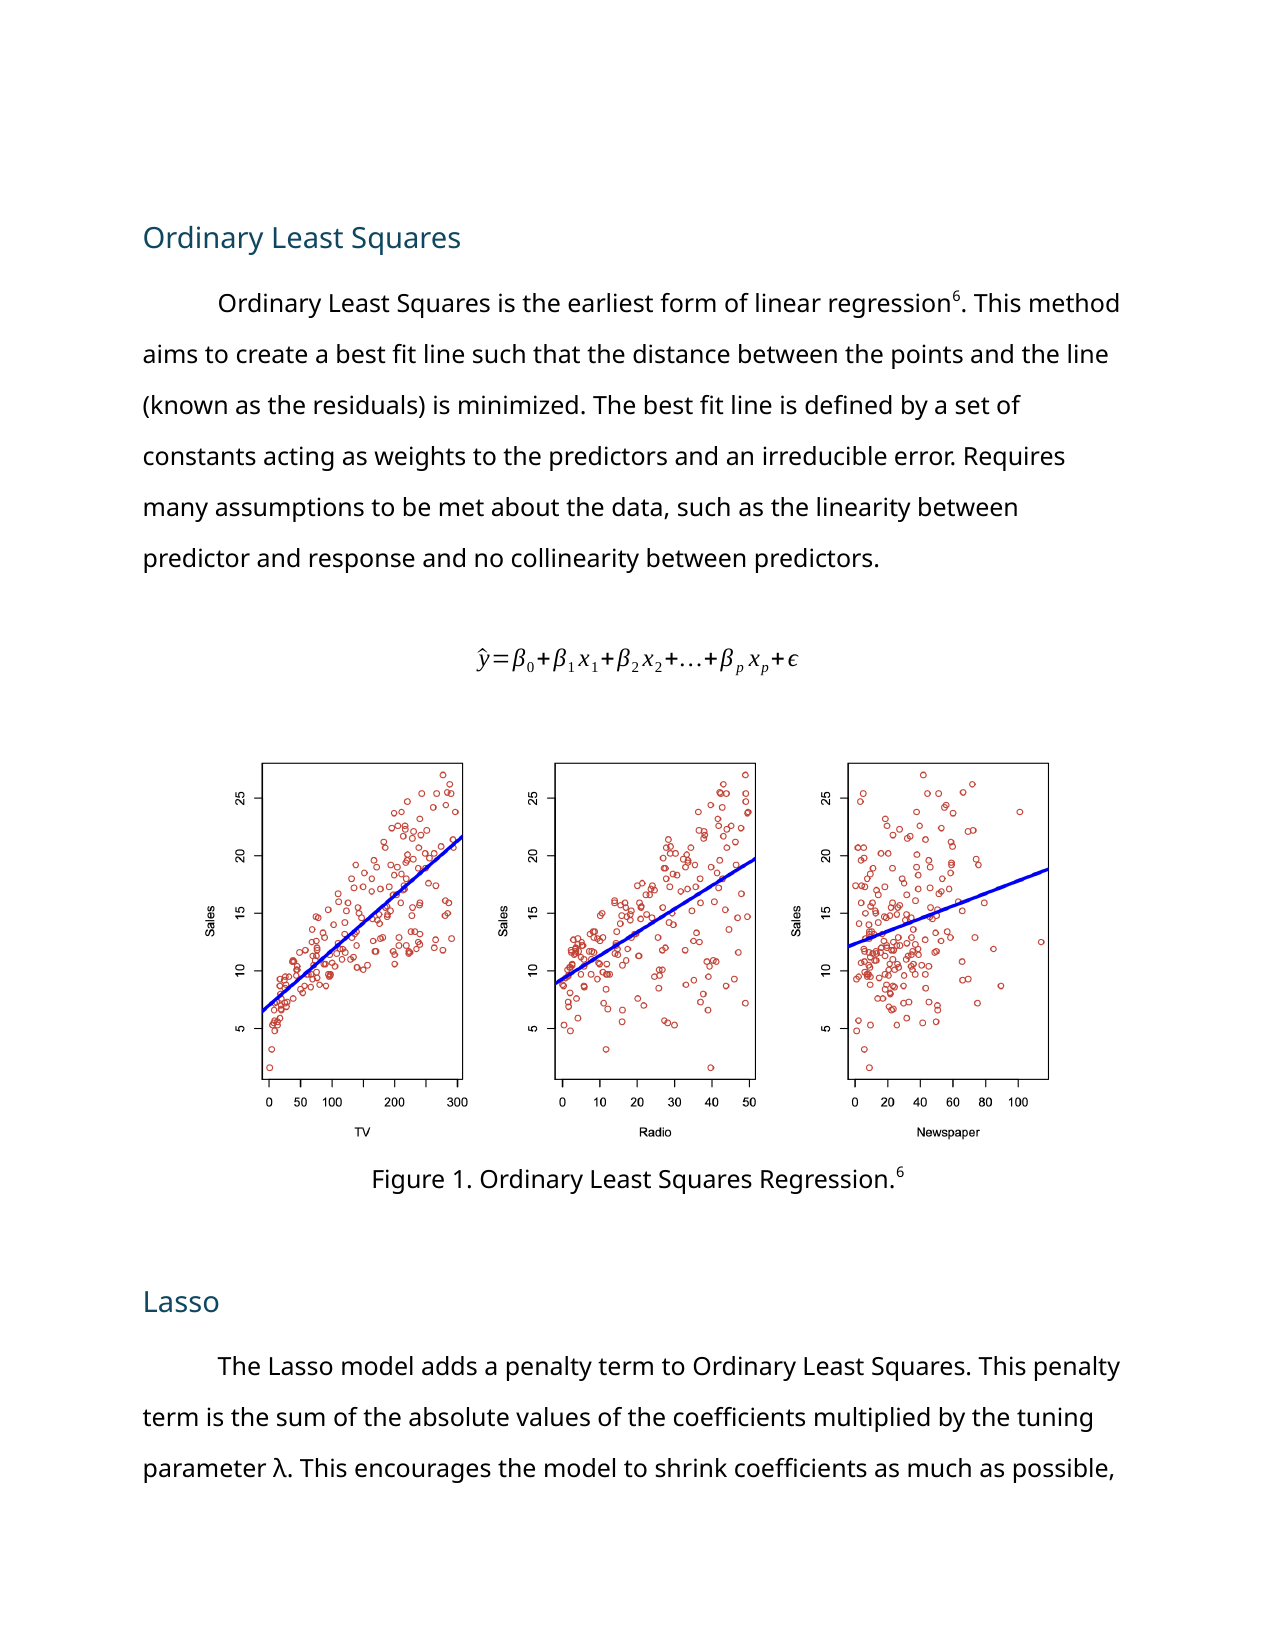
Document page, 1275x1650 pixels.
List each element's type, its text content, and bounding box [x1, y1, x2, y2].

picture [150, 745, 1125, 1146]
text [142, 1349, 1132, 1485]
subtitle Ordinary Least Squares [142, 218, 1132, 257]
text Ordinary Least Squares is the earliest form of linear regression6. This method aims to create a best fit line such that the distance between the points and the line (known as the residuals) is minimized. The best fit line is defined by a set of constants acting as weights to the predictors and an irreducible error. Requires many assumptions to be met about the data, such as the linearity between predictor and response and no collinearity between predictors. [142, 286, 1132, 575]
subtitle Lasso [142, 1281, 1132, 1321]
